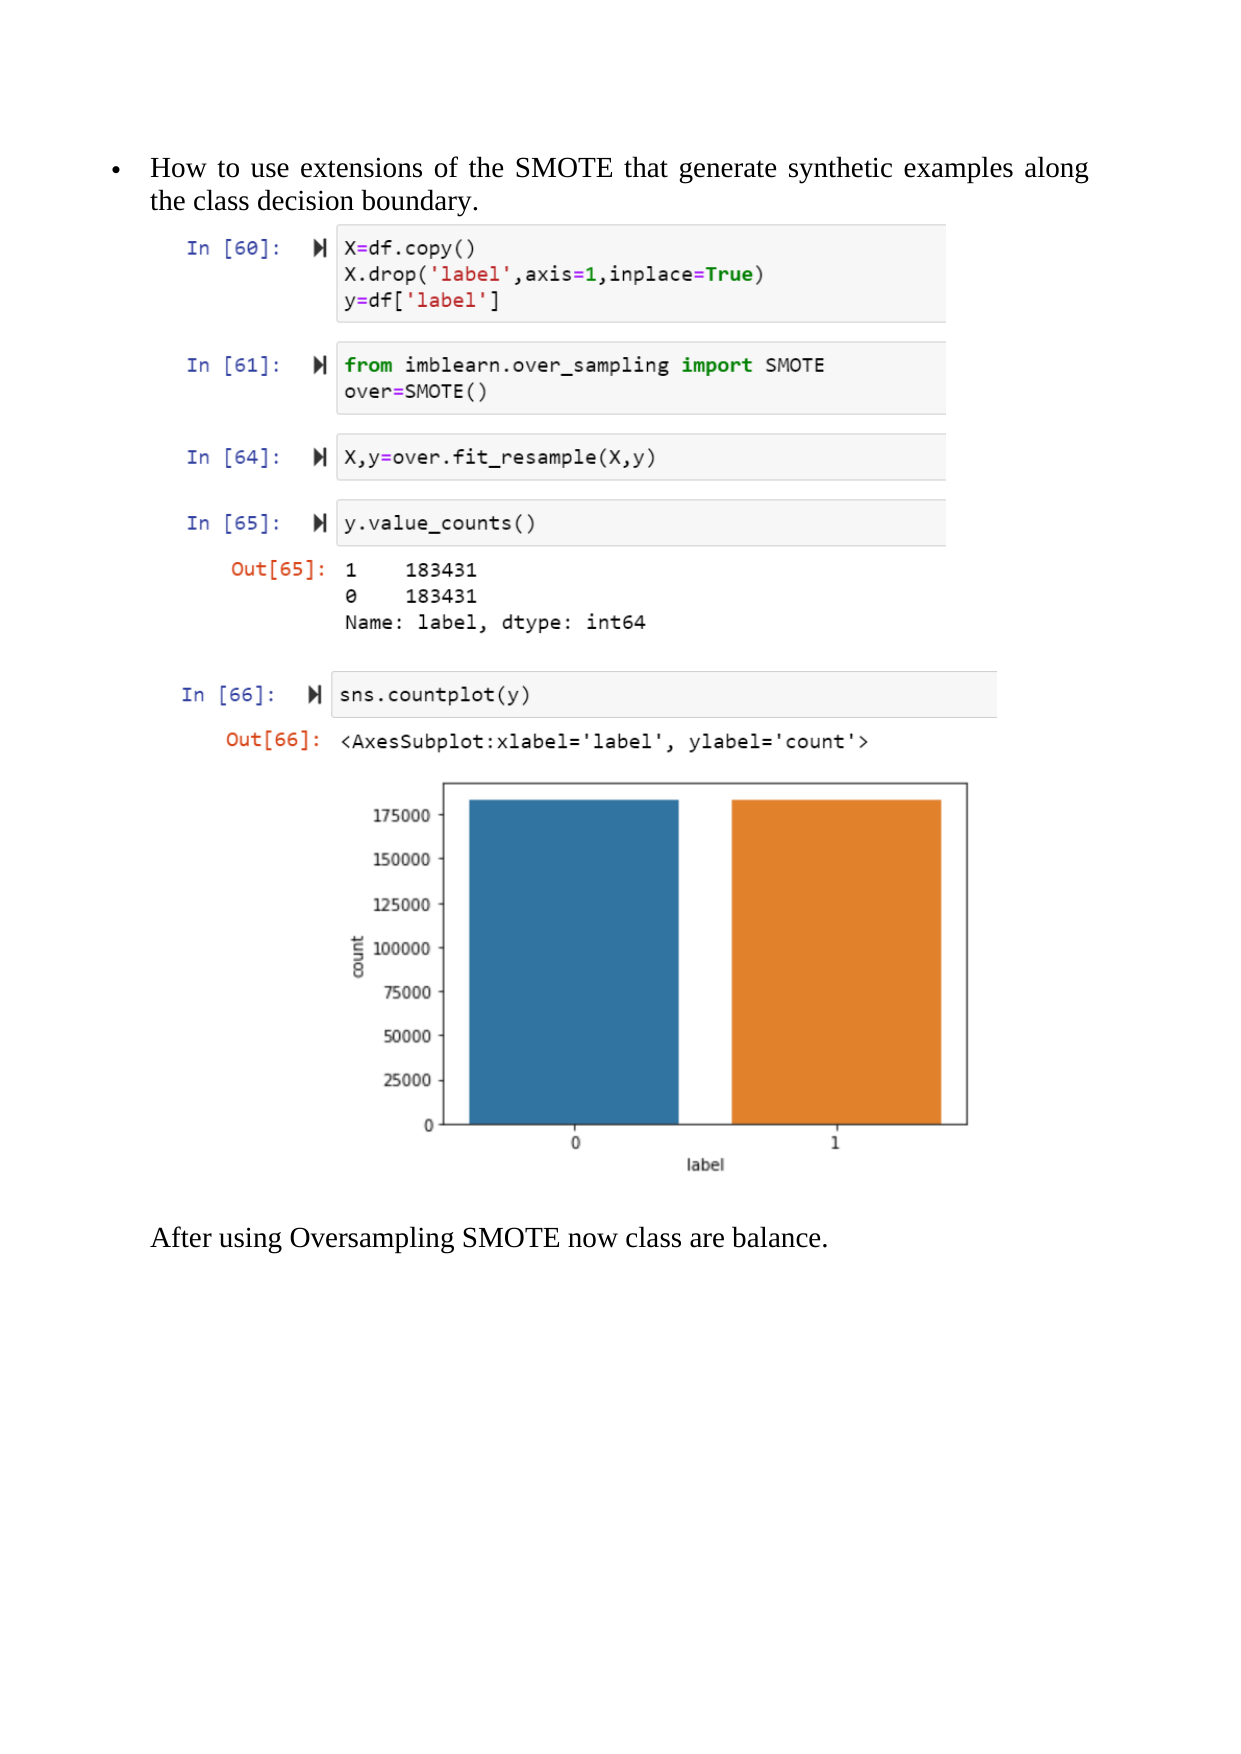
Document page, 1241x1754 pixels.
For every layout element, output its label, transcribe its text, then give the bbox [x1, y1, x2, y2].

list How to use extensions of the SMOTE that generate synthetic examples along the class decision boundary. [112, 150, 1090, 217]
picture [150, 217, 946, 652]
picture [150, 670, 997, 1202]
text After using Oversampling SMOTE now class are balance. [150, 1221, 1090, 1254]
